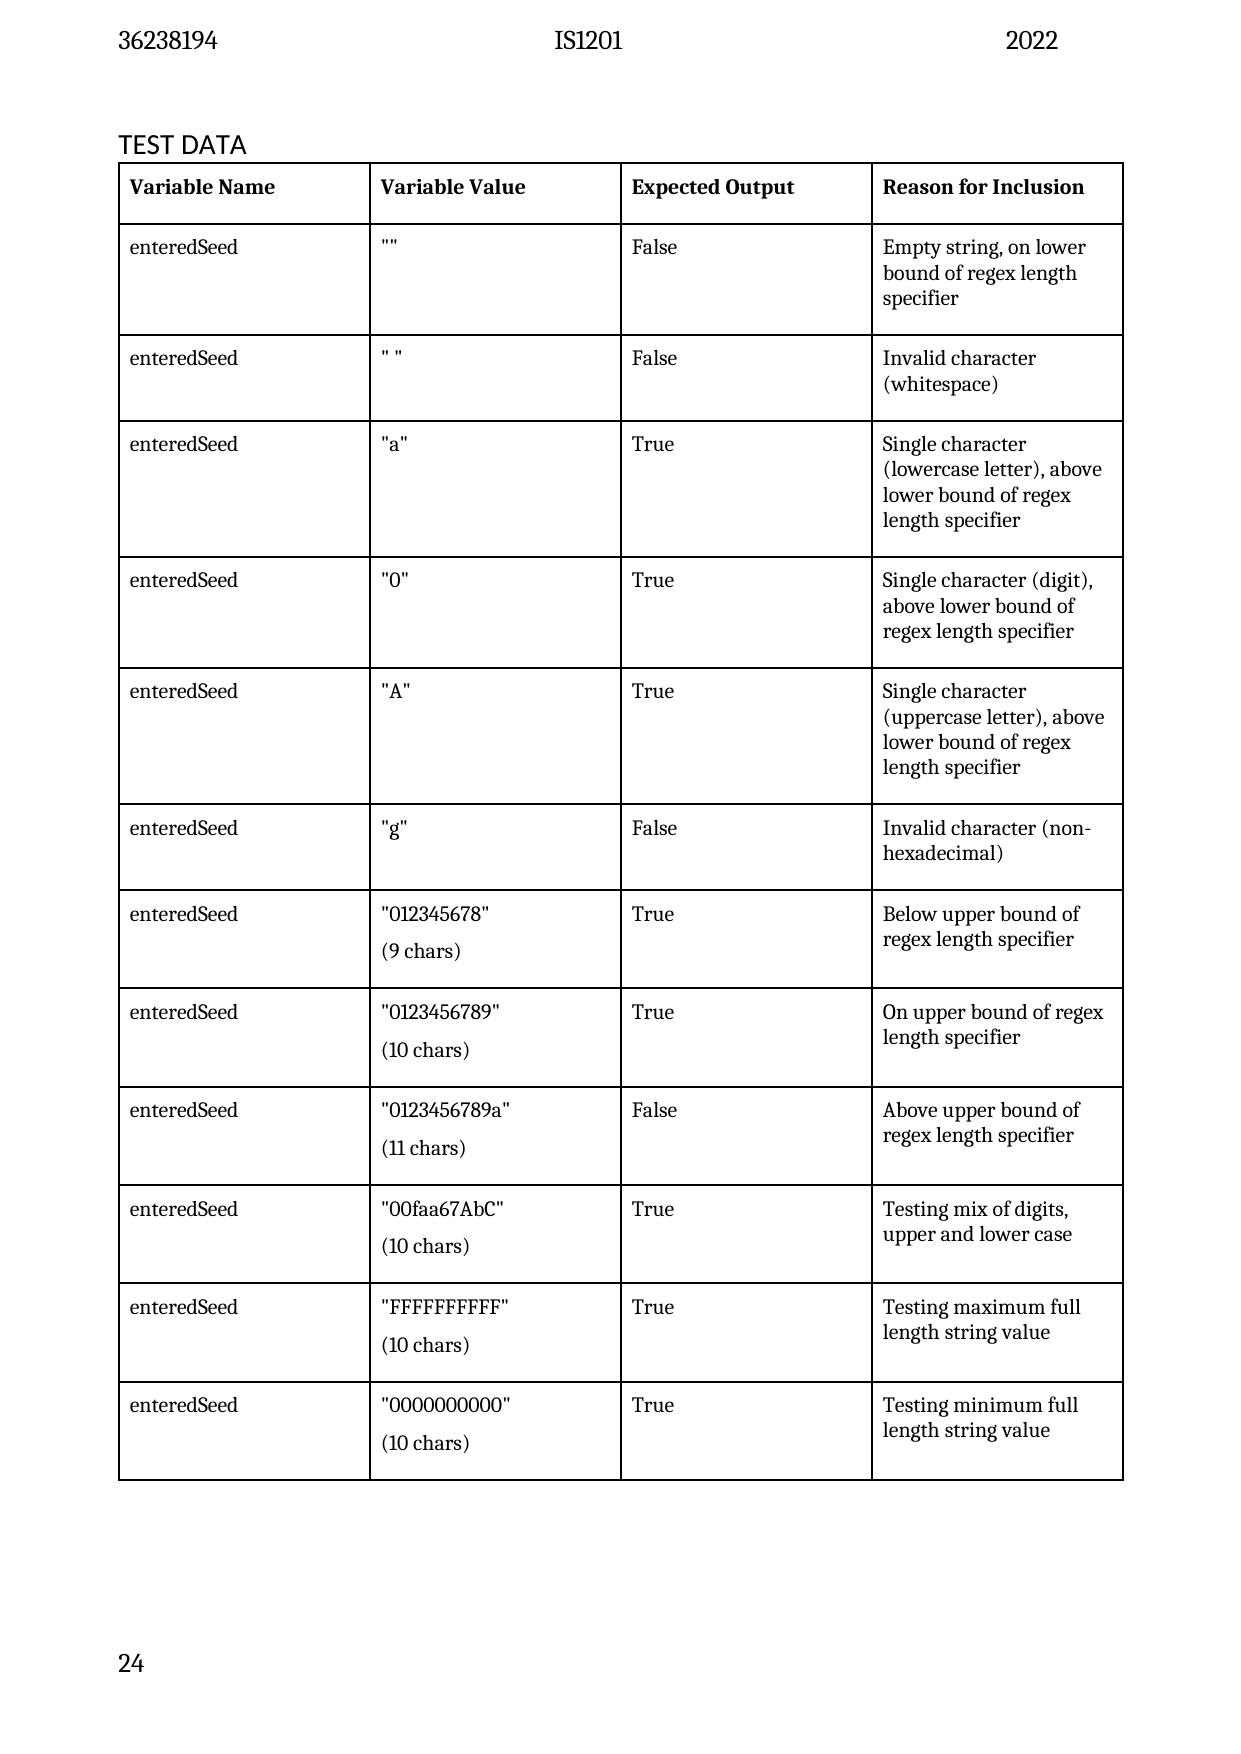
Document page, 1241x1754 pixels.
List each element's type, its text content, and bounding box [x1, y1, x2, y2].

table_cell True [622, 989, 871, 1086]
table_cell "0" [371, 558, 620, 667]
table_cell True [622, 422, 871, 556]
table_cell " " [371, 336, 620, 419]
table_cell enteredSeed [120, 1284, 369, 1381]
table_cell "0123456789" (10 chars) [371, 989, 620, 1086]
table_cell enteredSeed [120, 1186, 369, 1282]
table_cell enteredSeed [120, 891, 369, 987]
table_header Variable Value [371, 164, 620, 223]
table_cell "FFFFFFFFFF" (10 chars) [371, 1284, 620, 1381]
table_cell Invalid character (non-hexadecimal) [873, 805, 1122, 889]
table_cell Above upper bound of regex length specifier [873, 1088, 1122, 1184]
table_cell Testing minimum full length string value [873, 1383, 1122, 1479]
table_cell "A" [371, 669, 620, 803]
table_cell enteredSeed [120, 422, 369, 556]
table_cell False [622, 805, 871, 889]
table_cell "g" [371, 805, 620, 889]
subtitle Test Data [118, 126, 1122, 162]
table_cell Testing maximum full length string value [873, 1284, 1122, 1381]
table_cell enteredSeed [120, 558, 369, 667]
table_cell Invalid character (whitespace) [873, 336, 1122, 419]
table_cell enteredSeed [120, 1088, 369, 1184]
table_cell Single character (digit), above lower bound of regex length specifier [873, 558, 1122, 667]
table_cell "" [371, 225, 620, 334]
table_cell True [622, 669, 871, 803]
table_cell Empty string, on lower bound of regex length specifier [873, 225, 1122, 334]
table_cell Single character (uppercase letter), above lower bound of regex length specifier [873, 669, 1122, 803]
table_cell True [622, 1284, 871, 1381]
table_cell enteredSeed [120, 669, 369, 803]
table_cell "0123456789a" (11 chars) [371, 1088, 620, 1184]
table_cell enteredSeed [120, 805, 369, 889]
table_header Variable Name [120, 164, 369, 223]
table_cell Below upper bound of regex length specifier [873, 891, 1122, 987]
table_cell "012345678" (9 chars) [371, 891, 620, 987]
table_cell enteredSeed [120, 336, 369, 419]
table_header Expected Output [622, 164, 871, 223]
table_cell "a" [371, 422, 620, 556]
table_cell Single character (lowercase letter), above lower bound of regex length specifier [873, 422, 1122, 556]
table_cell enteredSeed [120, 225, 369, 334]
table_header Reason for Inclusion [873, 164, 1122, 223]
table_cell False [622, 336, 871, 419]
table_cell True [622, 1383, 871, 1479]
table_cell True [622, 891, 871, 987]
table_cell False [622, 225, 871, 334]
table_cell True [622, 558, 871, 667]
table_cell "00faa67AbC" (10 chars) [371, 1186, 620, 1282]
table_cell enteredSeed [120, 989, 369, 1086]
table_cell True [622, 1186, 871, 1282]
table_cell enteredSeed [120, 1383, 369, 1479]
table_cell False [622, 1088, 871, 1184]
table_cell Testing mix of digits, upper and lower case [873, 1186, 1122, 1282]
table_cell "0000000000" (10 chars) [371, 1383, 620, 1479]
table_cell On upper bound of regex length specifier [873, 989, 1122, 1086]
